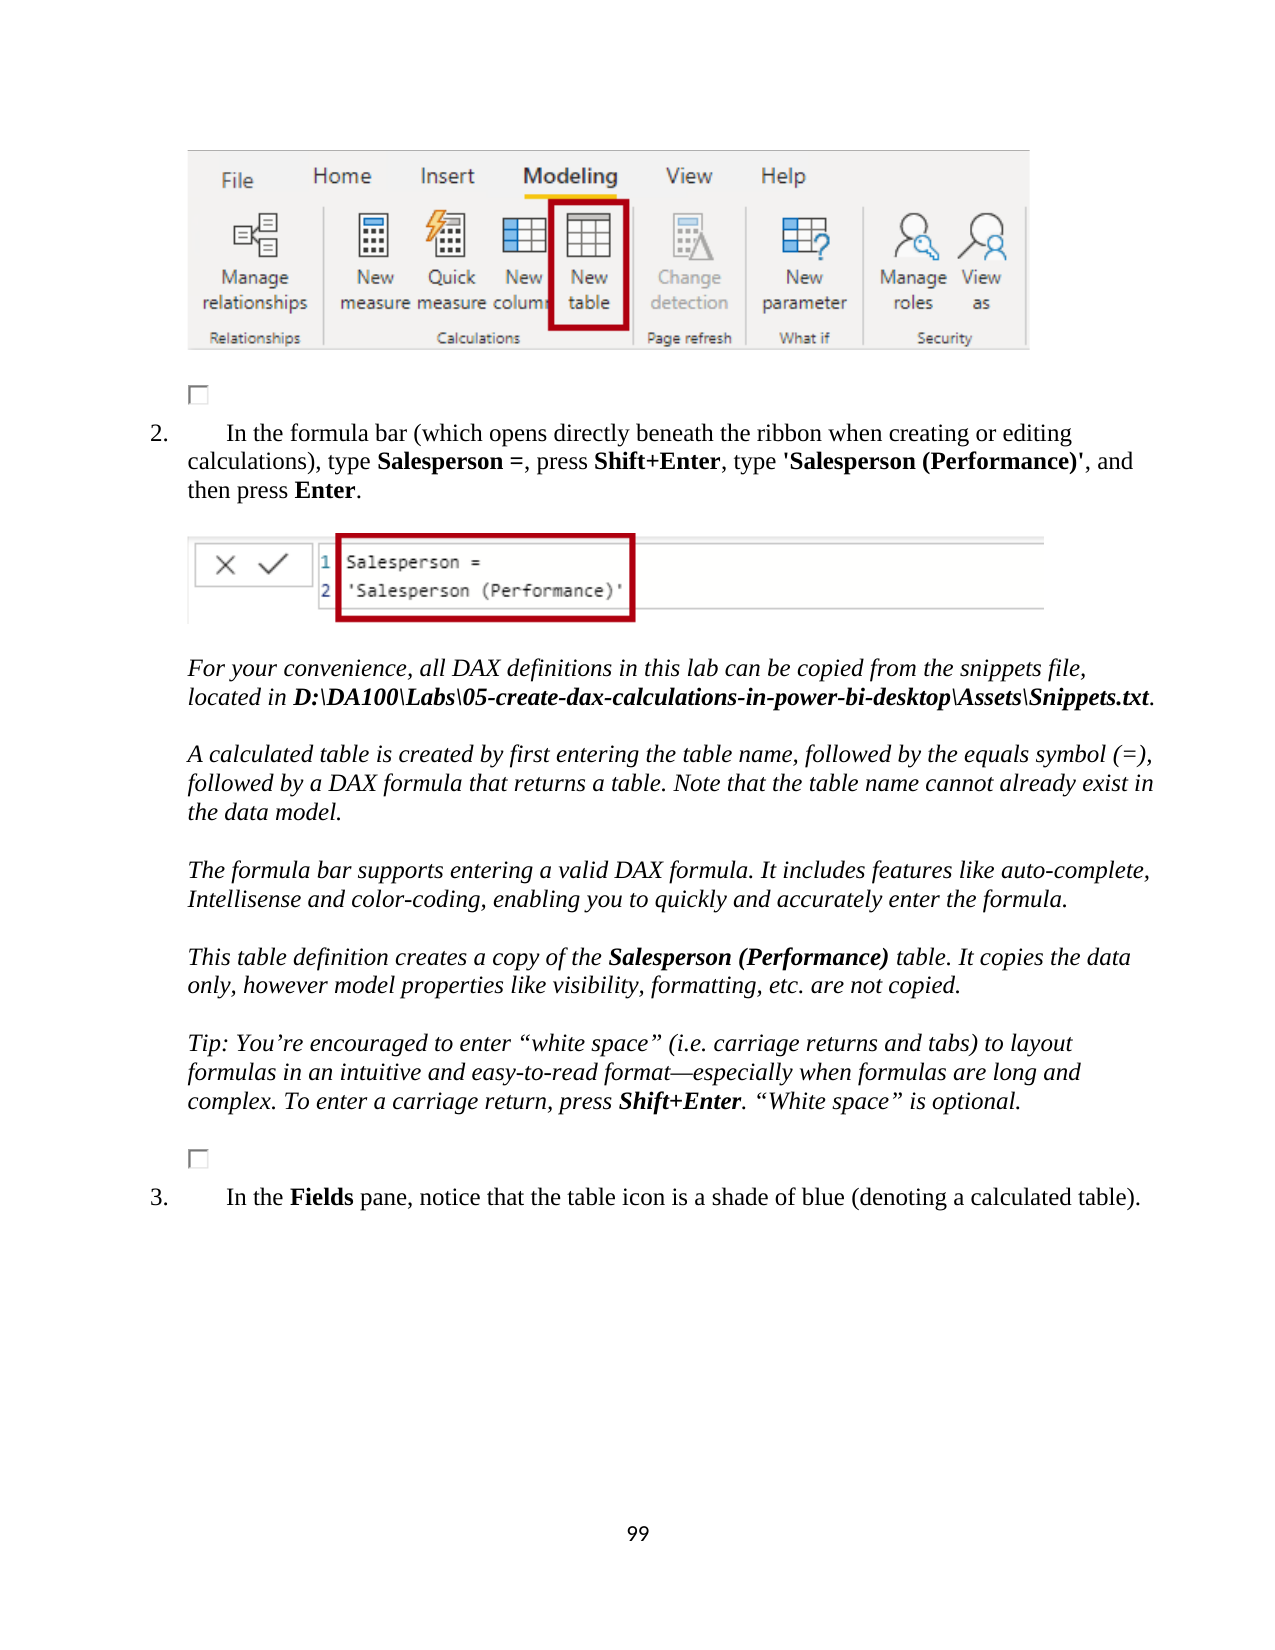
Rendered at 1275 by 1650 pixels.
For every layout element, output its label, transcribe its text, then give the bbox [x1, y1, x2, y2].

text A calculated table is created by first entering the table name, followed by the equals symbol (=), followed by a DAX formula that returns a table. Note that the table name cannot already exist in the data model. [187, 739, 1162, 826]
text For your convenience, all DAX definitions in this lab can be copied from the snippets file, located in D:\DA100\Labs\05-create-dax-calculations-in-power-bi-desktop\Assets\Snippets.txt. [187, 653, 1162, 710]
list In the Fields pane, notice that the table icon is a shade of blue (denoting a calculated table). [150, 1144, 1162, 1211]
text Tip: You’re encouraged to enter “white space” (i.e. carriage returns and tabs) to layout formulas in an intuitive and easy-to-read format—especially when formulas are long and complex. To enter a carriage return, press Shift+Enter. “White space” is optional. [187, 1028, 1162, 1114]
picture [187, 150, 1030, 350]
list In the formula bar (which opens directly beneath the ribbon when creating or editing calculations), type Salesperson =, press Shift+Enter, type 'Salesperson (Performance)', and then press Enter. [150, 379, 1162, 504]
text This table definition creates a copy of the Salesperson (Performance) table. It copies the data only, however model properties like visibility, formatting, etc. are not copied. [187, 942, 1162, 999]
picture [187, 533, 1044, 624]
text The formula bar supports entering a valid DAX formula. It includes features like auto-complete, Intellisense and color-coding, enabling you to quickly and accurately enter the formula. [187, 855, 1162, 912]
